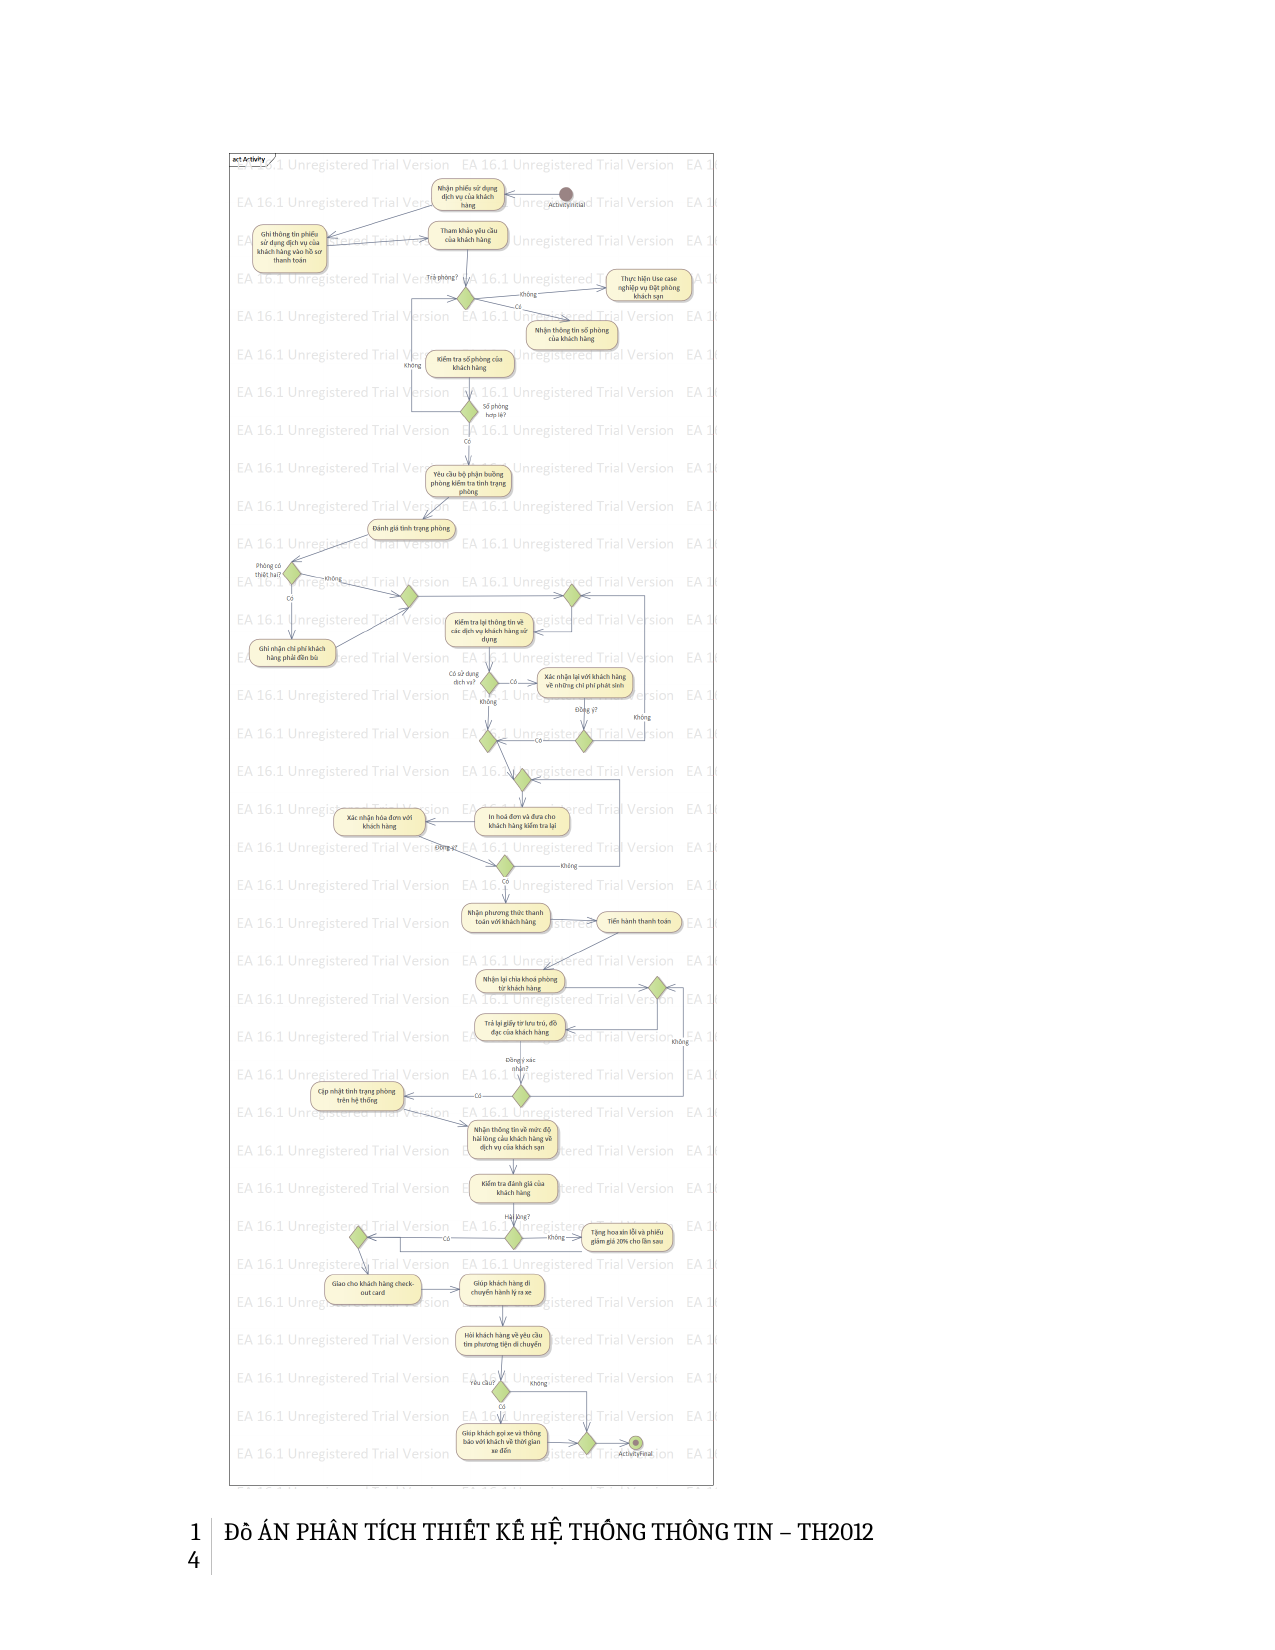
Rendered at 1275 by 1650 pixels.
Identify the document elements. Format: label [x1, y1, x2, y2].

picture [225, 150, 717, 1489]
